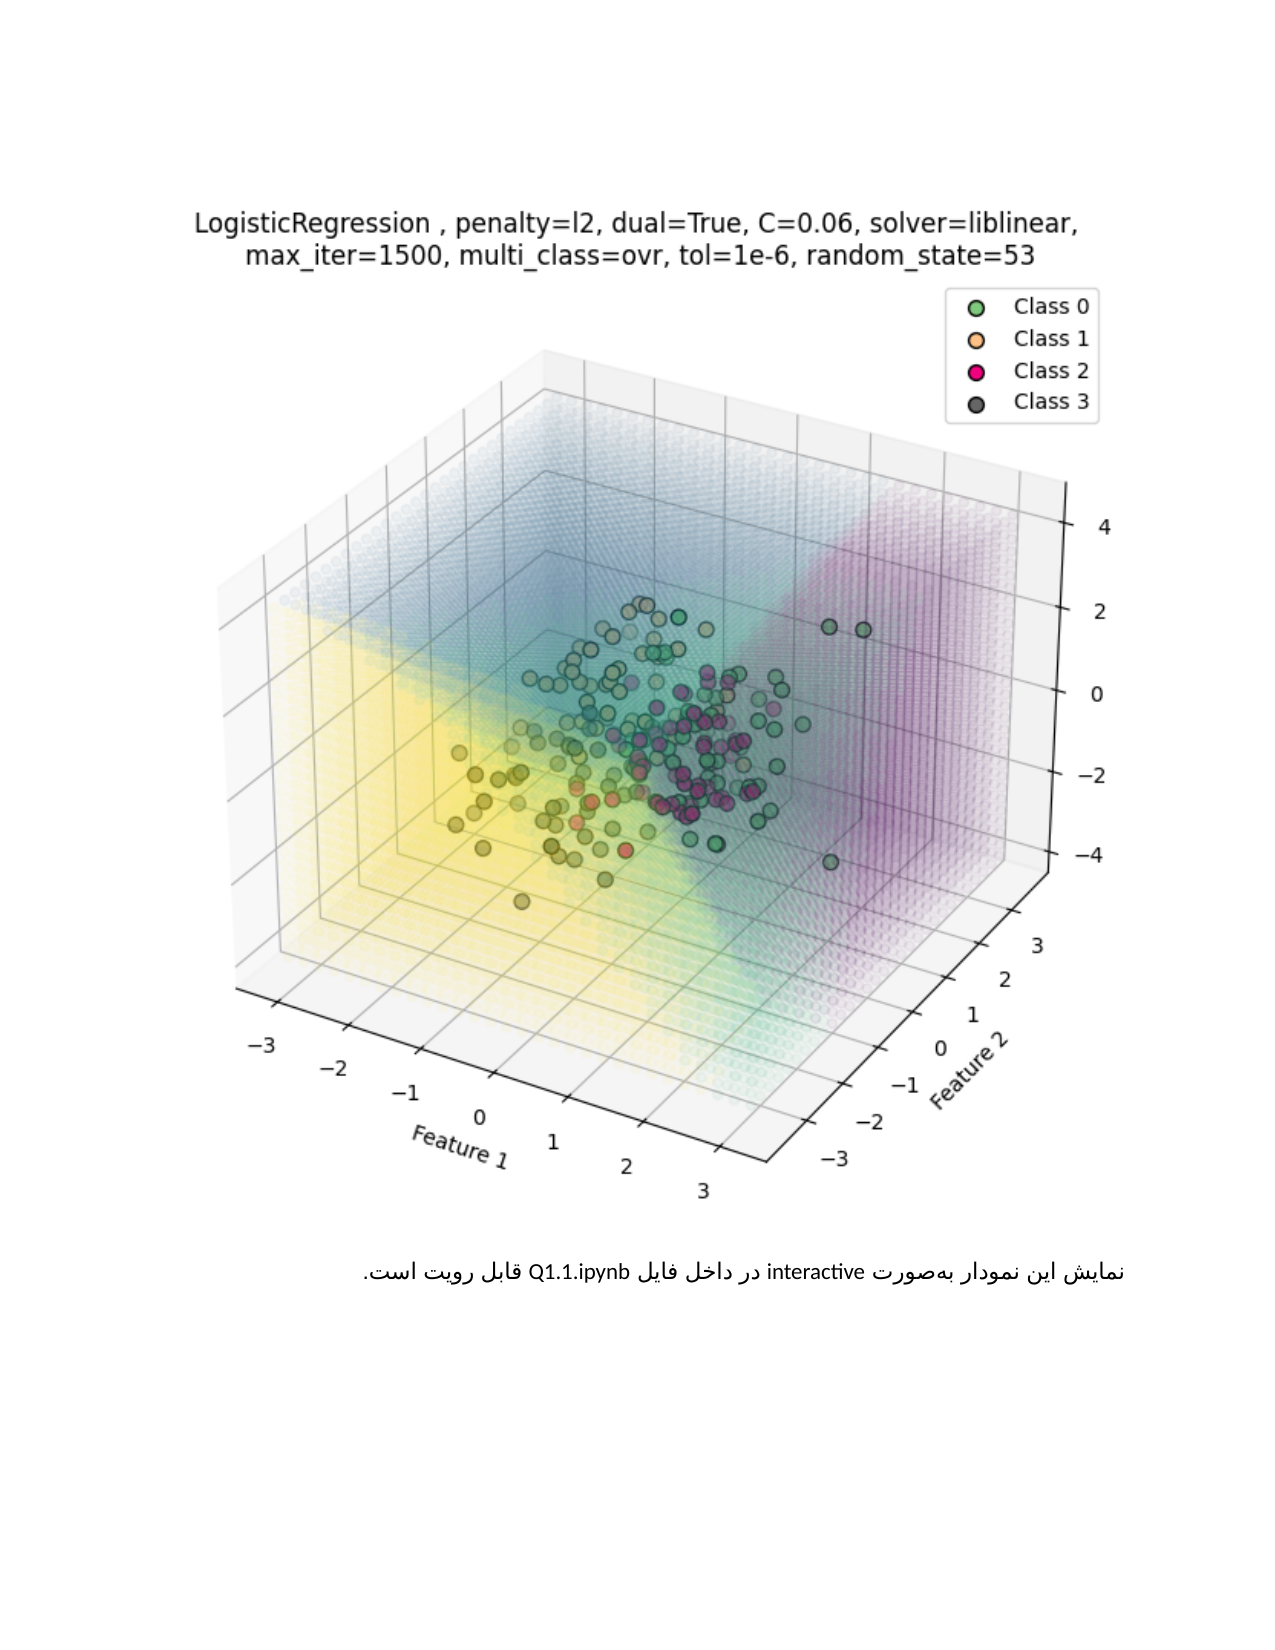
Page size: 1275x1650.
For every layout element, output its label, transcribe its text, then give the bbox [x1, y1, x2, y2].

picture [150, 197, 1125, 1237]
text نمایش این نمودار به‌صورت interactive در داخل فایل Q1.1.ipynb قابل رویت است. [150, 1237, 1125, 1285]
